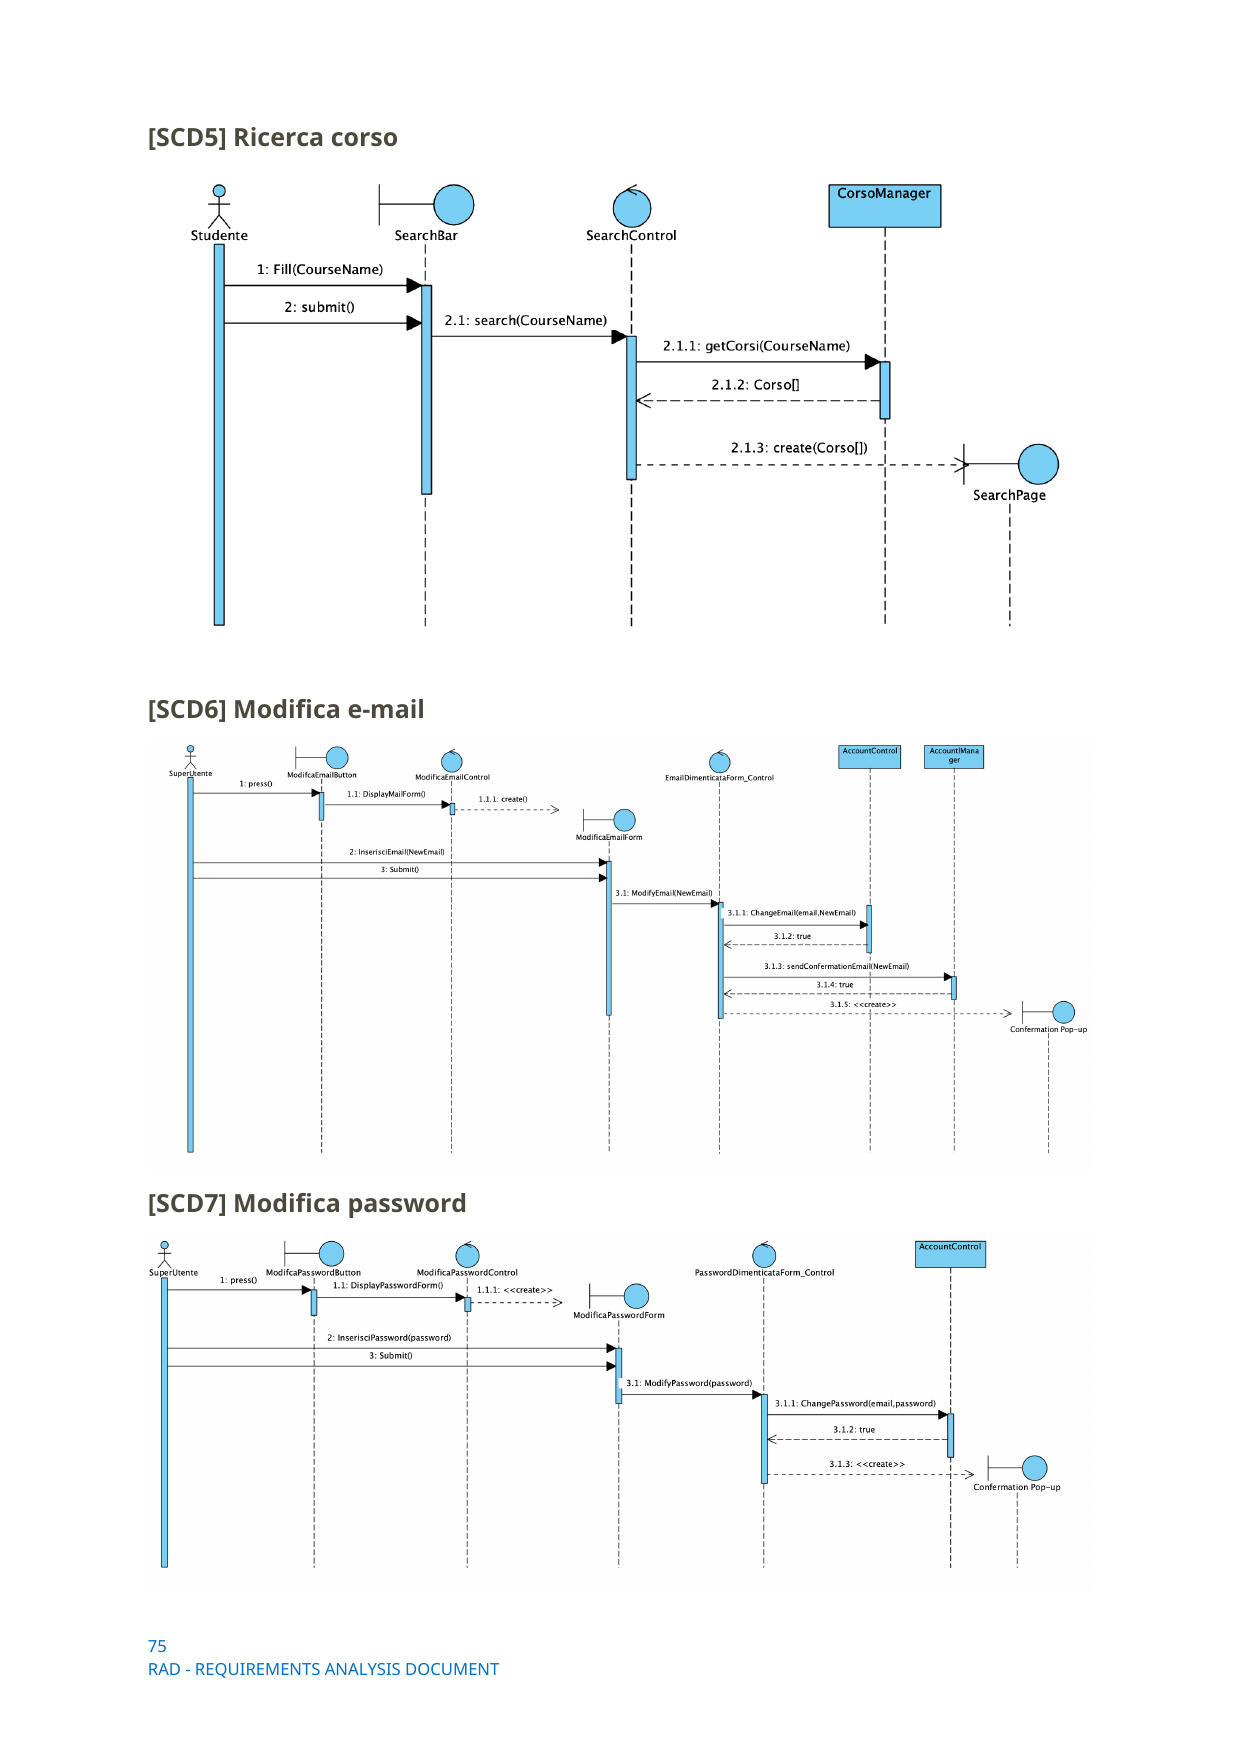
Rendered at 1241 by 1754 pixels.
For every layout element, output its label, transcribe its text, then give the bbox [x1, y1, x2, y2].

picture [147, 166, 1093, 679]
subtitle [SCD5] Ricerca corso [148, 119, 1092, 154]
picture [147, 737, 1093, 1174]
picture [147, 1232, 1093, 1593]
subtitle [SCD6] Modifica e-mail [148, 691, 1092, 725]
subtitle [SCD7] Modifica password [148, 1186, 1092, 1220]
